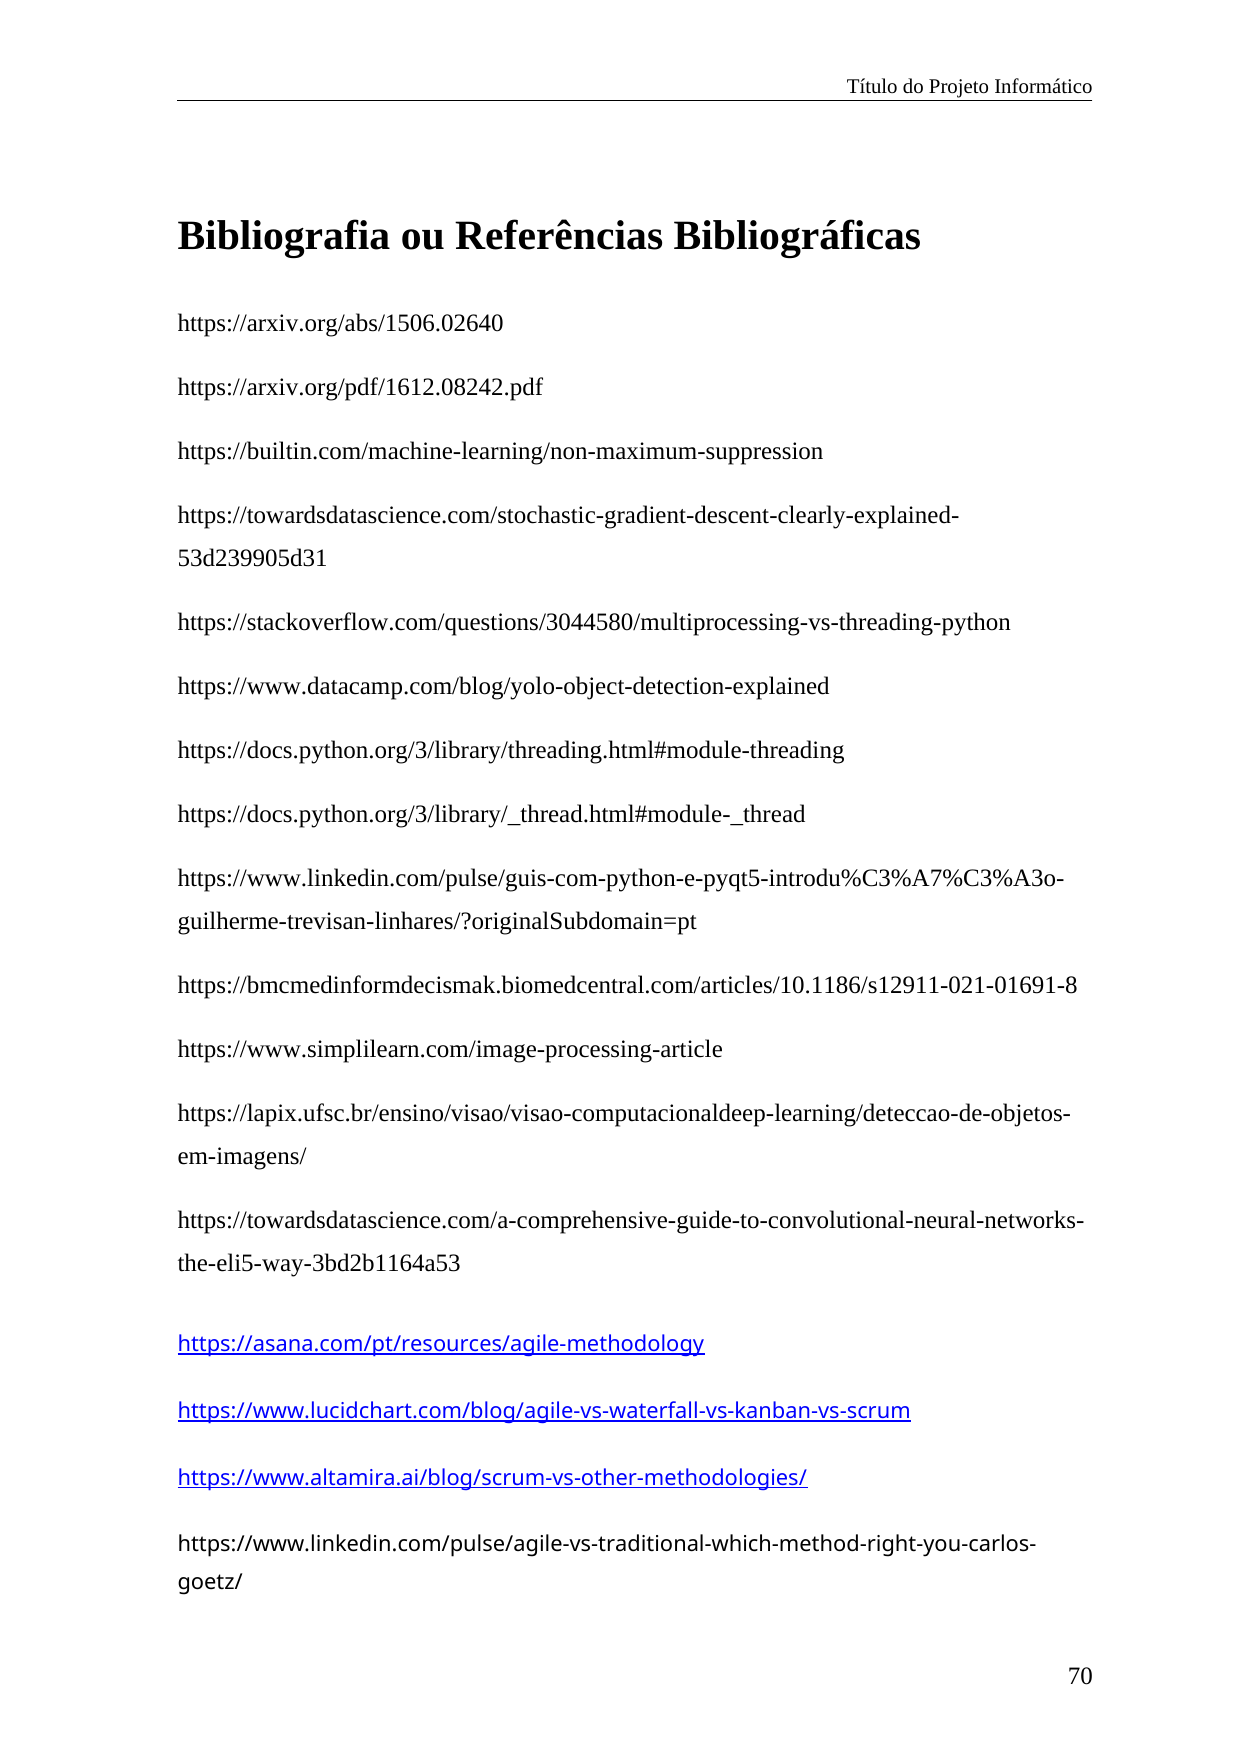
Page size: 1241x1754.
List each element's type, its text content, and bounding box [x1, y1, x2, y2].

text https://www.altamira.ai/blog/scrum-vs-other-methodologies/ [177, 1454, 1092, 1491]
text https://www.simplilearn.com/image-processing-article [177, 1034, 1092, 1063]
text https://arxiv.org/pdf/1612.08242.pdf [177, 372, 1092, 401]
text https://stackoverflow.com/questions/3044580/multiprocessing-vs-threading-python [177, 607, 1092, 636]
text https://asana.com/pt/resources/agile-methodology [177, 1320, 1092, 1358]
text https://www.linkedin.com/pulse/guis-com-python-e-pyqt5-introdu%C3%A7%C3%A3o-guilherme-trevisan-linhares/?originalSubdomain=pt [177, 863, 1092, 935]
text https://docs.python.org/3/library/_thread.html#module-_thread [177, 799, 1092, 828]
text https://docs.python.org/3/library/threading.html#module-threading [177, 735, 1092, 764]
text https://arxiv.org/abs/1506.02640 [177, 308, 1092, 337]
text https://www.lucidchart.com/blog/agile-vs-waterfall-vs-kanban-vs-scrum [177, 1387, 1092, 1424]
subtitle Bibliografia ou Referências Bibliográficas [177, 210, 1092, 258]
text https://bmcmedinformdecismak.biomedcentral.com/articles/10.1186/s12911-021-01691-8 [177, 970, 1092, 999]
text https://towardsdatascience.com/a-comprehensive-guide-to-convolutional-neural-networks-the-eli5-way-3bd2b1164a53 [177, 1205, 1092, 1277]
text https://www.datacamp.com/blog/yolo-object-detection-explained [177, 671, 1092, 700]
text https://builtin.com/machine-learning/non-maximum-suppression [177, 436, 1092, 465]
text https://lapix.ufsc.br/ensino/visao/visao-computacionaldeep-learning/deteccao-de-objetos-em-imagens/ [177, 1098, 1092, 1170]
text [177, 1520, 1092, 1595]
text https://towardsdatascience.com/stochastic-gradient-descent-clearly-explained-53d239905d31 [177, 500, 1092, 572]
